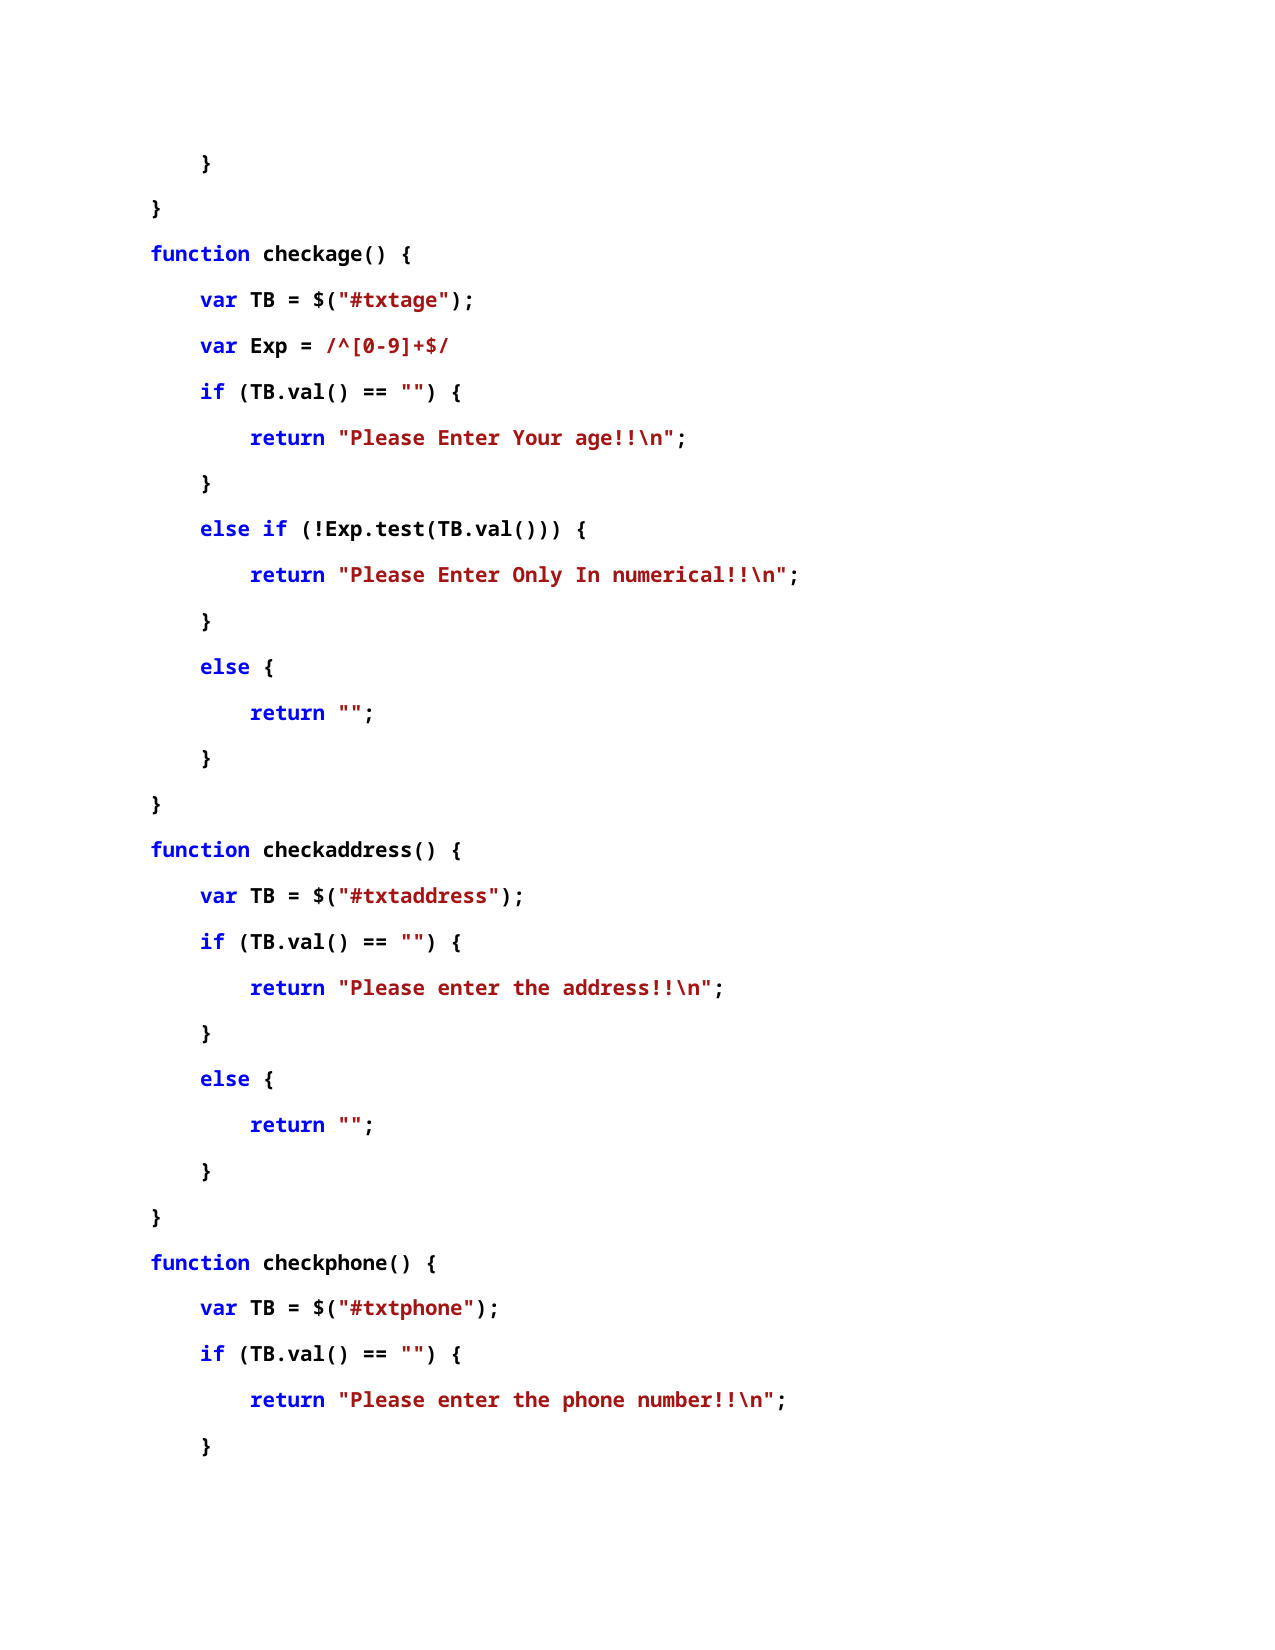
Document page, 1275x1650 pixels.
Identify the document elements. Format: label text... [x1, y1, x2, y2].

text } [150, 792, 1125, 817]
text } [150, 1433, 1125, 1458]
text var TB = $("#txtphone"); [150, 1296, 1125, 1321]
text return "Please Enter Your age!!\n"; [150, 425, 1125, 450]
text } [150, 150, 1125, 175]
text return ""; [150, 1112, 1125, 1137]
text else { [150, 1067, 1125, 1092]
text } [150, 746, 1125, 771]
text } [150, 1158, 1125, 1183]
text } [150, 1021, 1125, 1046]
text return ""; [150, 700, 1125, 725]
text else { [150, 654, 1125, 679]
text return "Please Enter Only In numerical!!\n"; [150, 562, 1125, 587]
text function checkage() { [150, 242, 1125, 267]
text if (TB.val() == "") { [150, 379, 1125, 404]
text var TB = $("#txtage"); [150, 287, 1125, 312]
text else if (!Exp.test(TB.val())) { [150, 517, 1125, 542]
text var Exp = /^[0-9]+$/ [150, 333, 1125, 358]
text if (TB.val() == "") { [150, 1342, 1125, 1367]
text function checkaddress() { [150, 837, 1125, 862]
text if (TB.val() == "") { [150, 929, 1125, 954]
text function checkphone() { [150, 1250, 1125, 1275]
text } [150, 471, 1125, 496]
text return "Please enter the address!!\n"; [150, 975, 1125, 1000]
text } [150, 196, 1125, 221]
text var TB = $("#txtaddress"); [150, 883, 1125, 908]
text return "Please enter the phone number!!\n"; [150, 1387, 1125, 1412]
text } [150, 608, 1125, 633]
text } [150, 1204, 1125, 1229]
